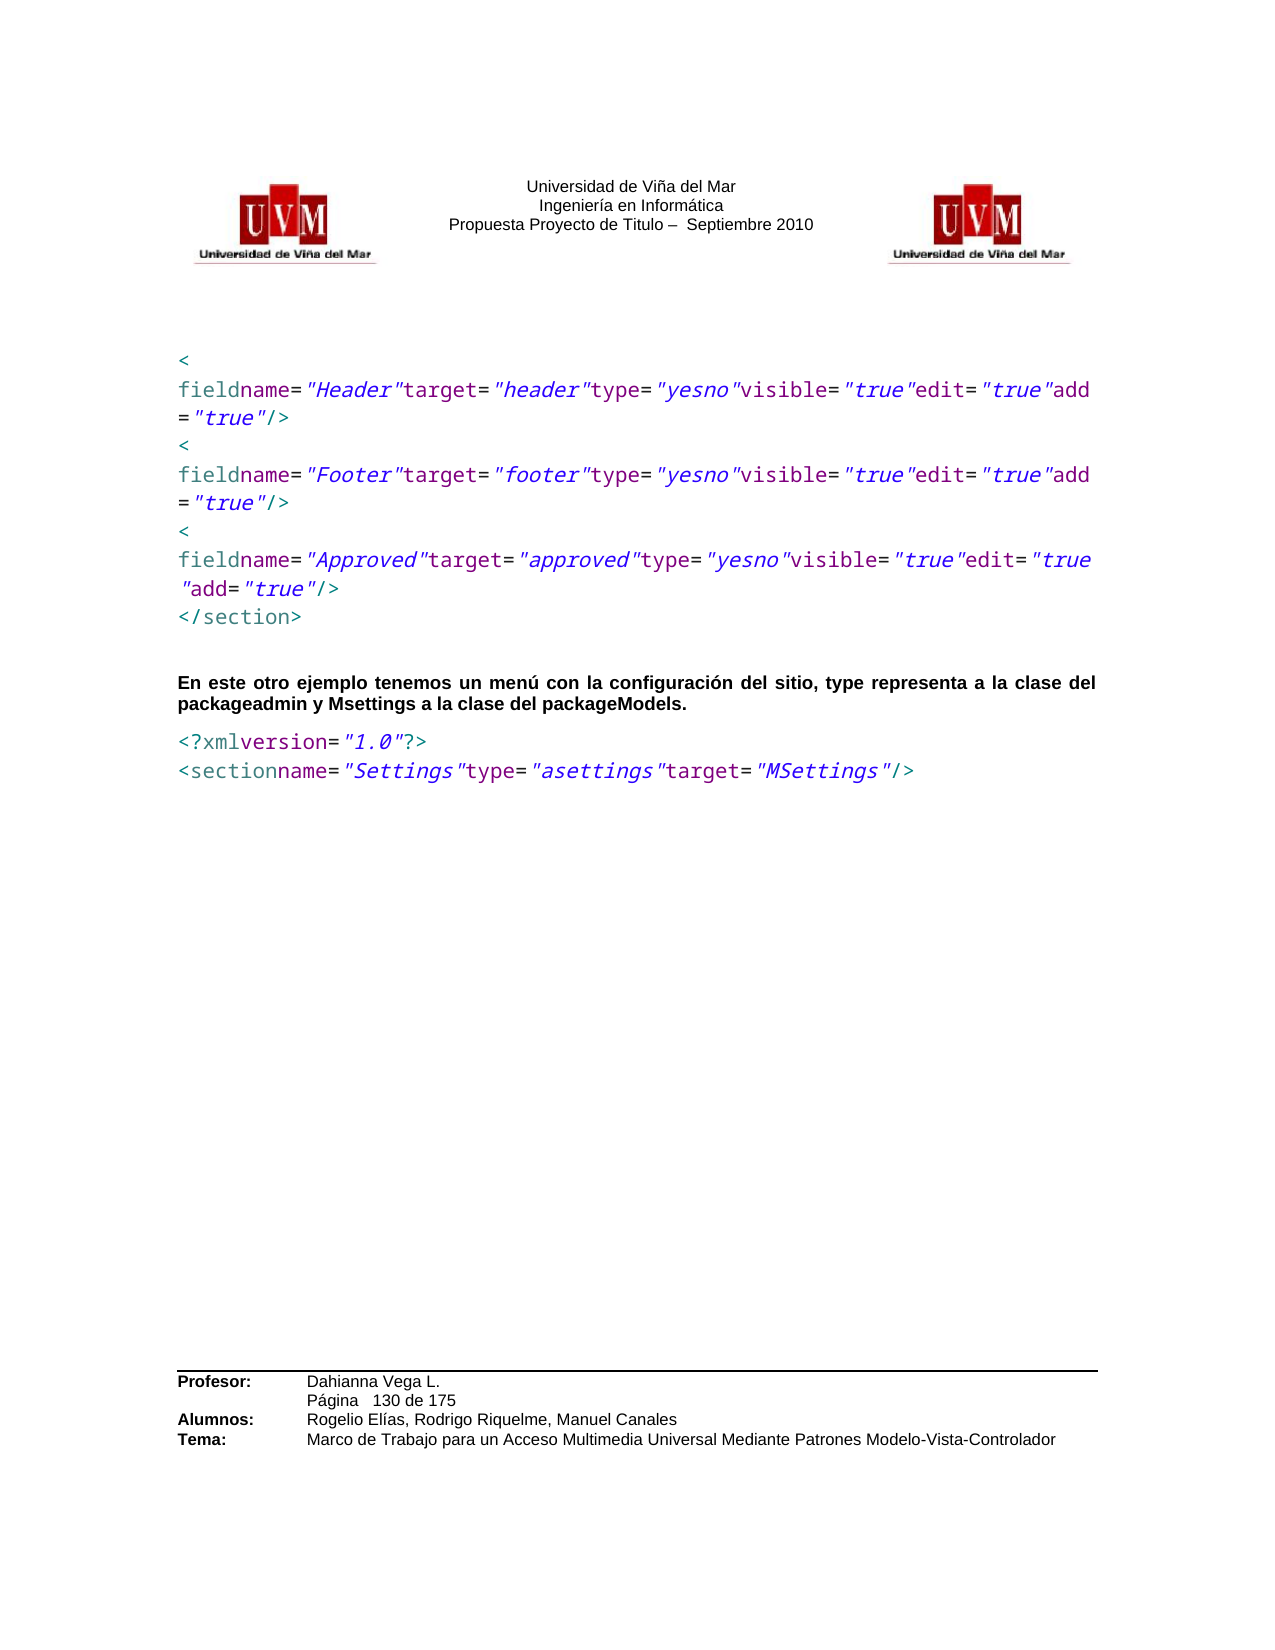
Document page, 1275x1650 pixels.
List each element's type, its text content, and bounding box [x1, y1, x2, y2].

text </section> [177, 602, 1098, 631]
text <fieldname="Approved"target="approved"type="yesno"visible="true"edit="true"add="true"/> [177, 517, 1098, 602]
text <sectionname="Settings"type="asettings"target="MSettings"/> [177, 756, 1098, 784]
text En este otro ejemplo tenemos un menú con la configuración del sitio, type representa a la clase del packageadmin y Msettings a la clase del packageModels. [177, 672, 1098, 715]
picture [871, 176, 1084, 267]
text <?xmlversion="1.0"?> [177, 727, 1098, 756]
picture [177, 176, 390, 267]
text <fieldname="Footer"target="footer"type="yesno"visible="true"edit="true"add="true"/> [177, 432, 1098, 517]
text <fieldname="Header"target="header"type="yesno"visible="true"edit="true"add="true"/> [177, 346, 1098, 432]
